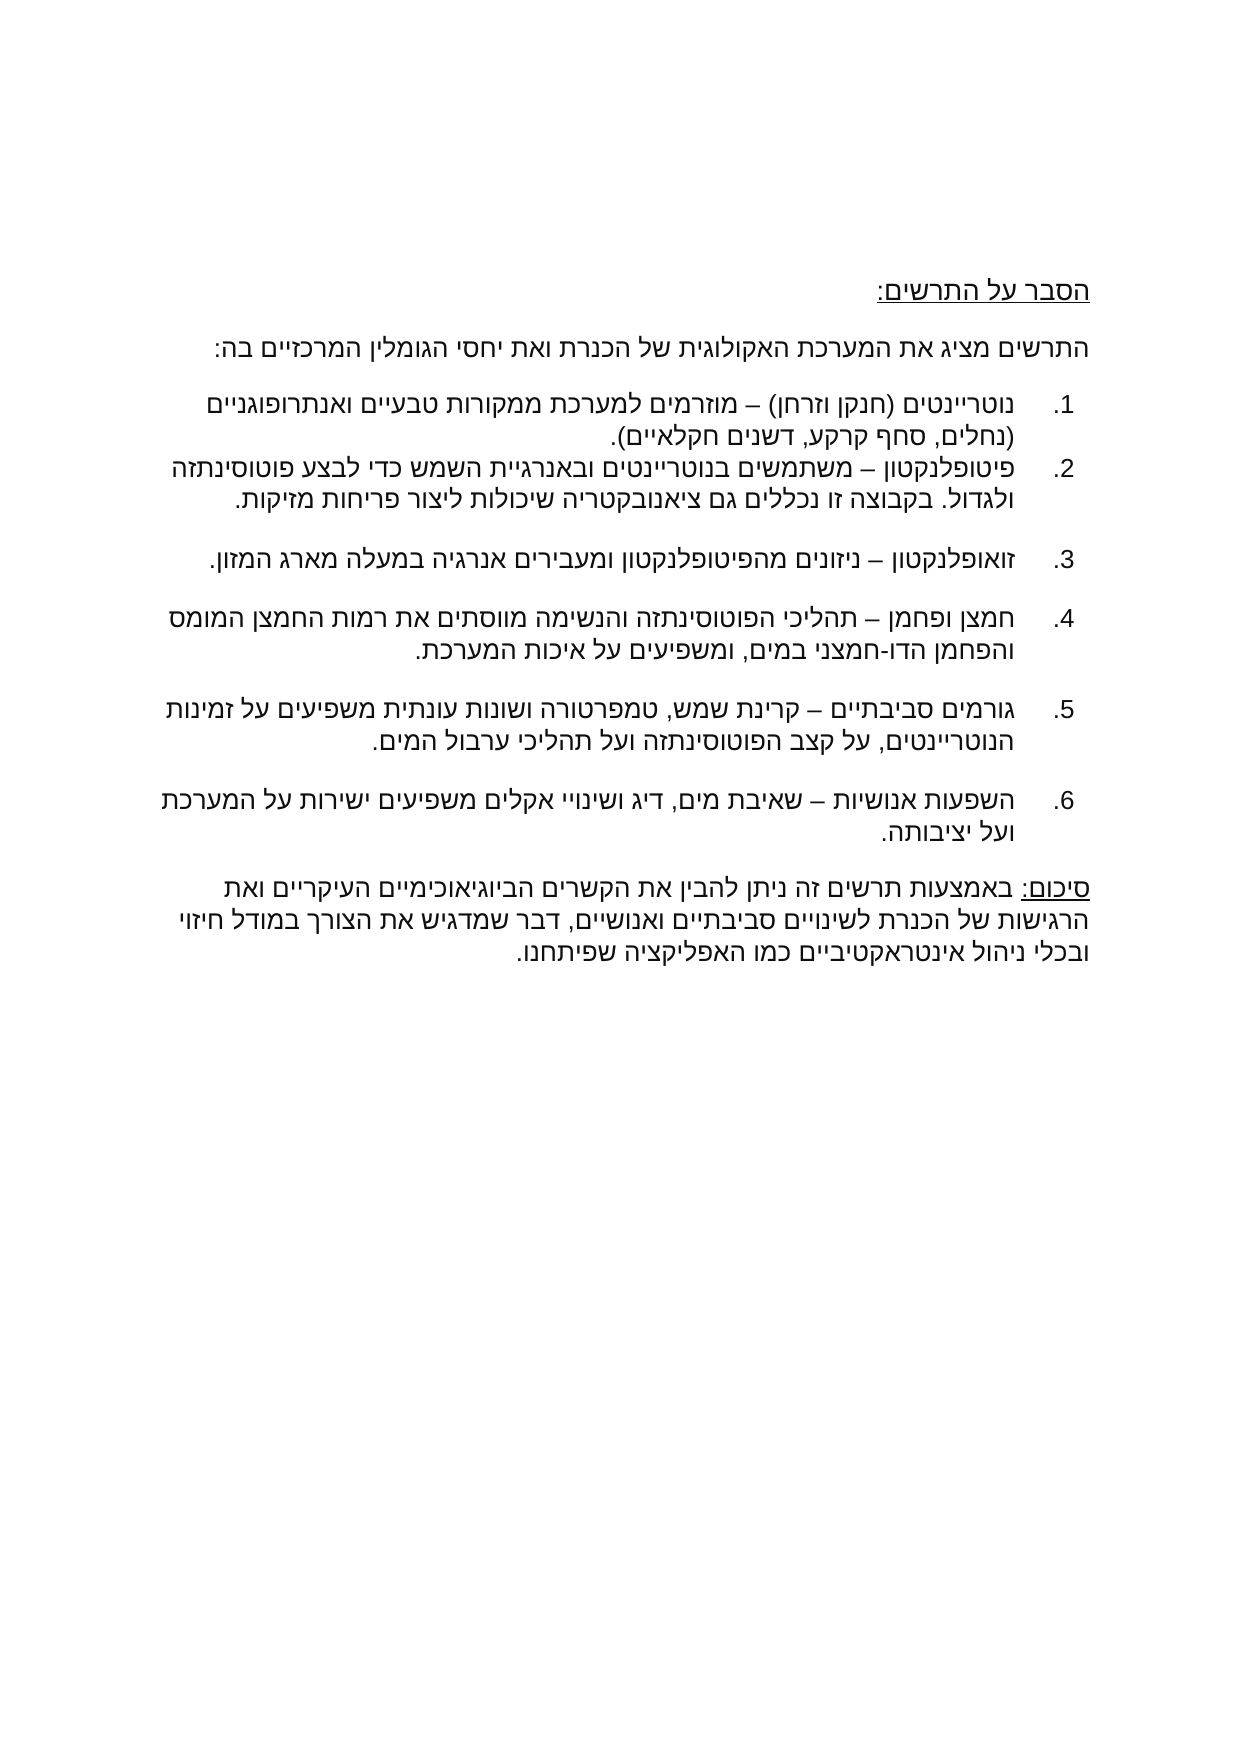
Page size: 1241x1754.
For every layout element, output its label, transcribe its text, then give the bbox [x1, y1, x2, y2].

list השפעות אנושיות – שאיבת מים, דיג ושינויי אקלים משפיעים ישירות על המערכת ועל יציבותה. [150, 785, 1053, 847]
list זואופלנקטון – ניזונים מהפיטופלנקטון ומעבירים אנרגיה במעלה מארג המזון. [150, 544, 1053, 602]
list גורמים סביבתיים – קרינת שמש, טמפרטורה ושונות עונתית משפיעים על זמינות הנוטריינטים, על קצב הפוטוסינתזה ועל תהליכי ערבול המים. [150, 694, 1053, 784]
list פיטופלנקטון – משתמשים בנוטריינטים ובאנרגיית השמש כדי לבצע פוטוסינתזה ולגדול. בקבוצה זו נכללים גם ציאנובקטריה שיכולות ליצור פריחות מזיקות. [150, 453, 1053, 542]
text סיכום: באמצעות תרשים זה ניתן להבין את הקשרים הביוגיאוכימיים העיקריים ואת הרגישות של הכנרת לשינויים סביבתיים ואנושיים, דבר שמדגיש את הצורך במודל חיזוי ובכלי ניהול אינטראקטיביים כמו האפליקציה שפיתחנו. [150, 873, 1090, 967]
list נוטריינטים (חנקן וזרחן) – מוזרמים למערכת ממקורות טבעיים ואנתרופוגניים (נחלים, סחף קרקע, דשנים חקלאיים). [150, 389, 1053, 451]
list חמצן ופחמן – תהליכי הפוטוסינתזה והנשימה מווסתים את רמות החמצן המומס והפחמן הדו-חמצני במים, ומשפיעים על איכות המערכת. [150, 603, 1053, 693]
text התרשים מציג את המערכת האקולוגית של הכנרת ואת יחסי הגומלין המרכזיים בה: [150, 333, 1090, 363]
subtitle הסבר על התרשים: [150, 274, 1090, 306]
